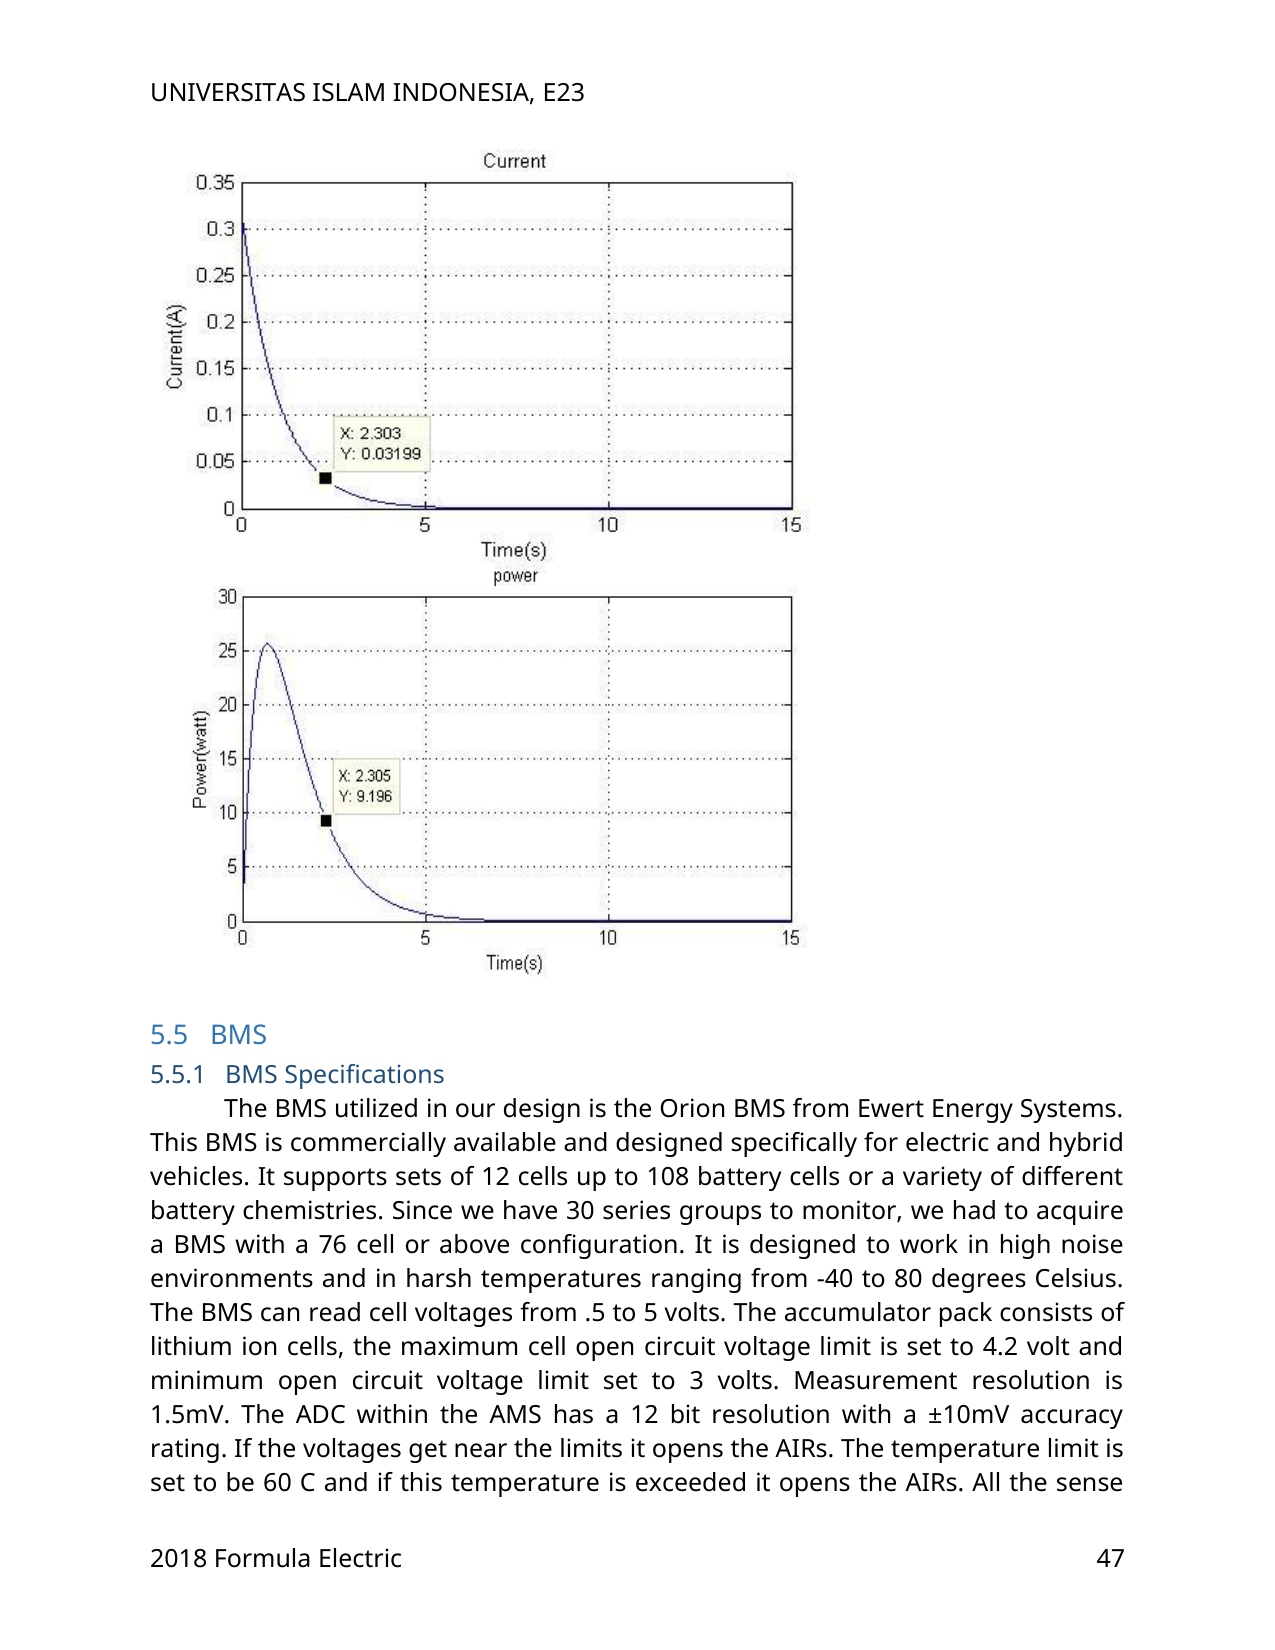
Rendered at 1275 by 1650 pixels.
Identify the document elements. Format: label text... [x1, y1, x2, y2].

picture [150, 149, 859, 977]
subtitle BMS Specifications [150, 1056, 1125, 1090]
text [150, 1090, 1125, 1499]
subtitle BMS [150, 1015, 1125, 1052]
